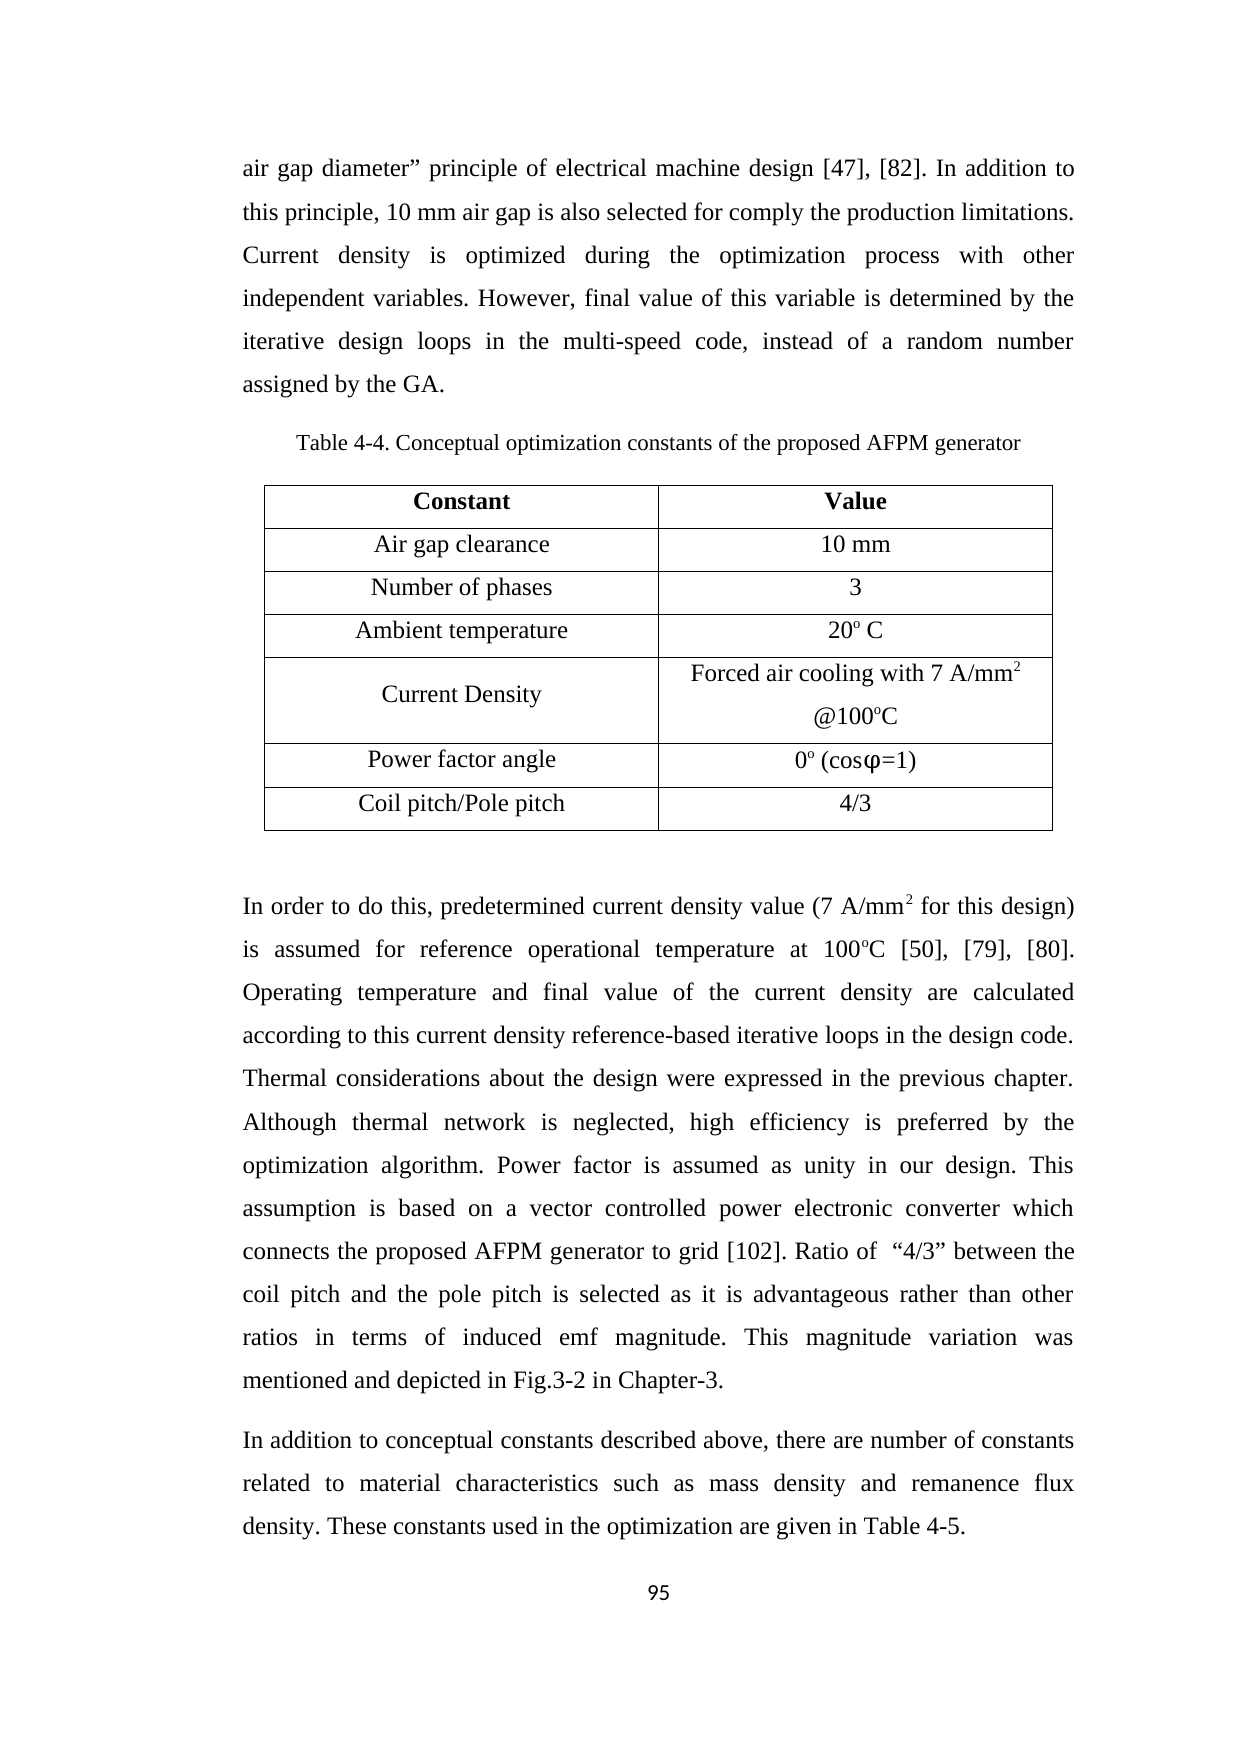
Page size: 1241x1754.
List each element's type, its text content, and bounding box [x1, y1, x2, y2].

table_cell Coil pitch/Pole pitch [265, 788, 658, 830]
text In addition to conceptual constants described above, there are number of constants related to material characteristics such as mass density and remanence flux density. These constants used in the optimization are given in Table 4-5. [242, 1425, 1075, 1540]
table_cell Ambient temperature [265, 615, 658, 657]
table_header Value [659, 486, 1052, 528]
table_cell 4/3 [659, 788, 1052, 830]
table_cell 20o C [659, 615, 1052, 657]
table_cell Air gap clearance [265, 529, 658, 571]
table_cell Current Density [265, 658, 658, 743]
table_cell 10 mm [659, 529, 1052, 571]
table_header Constant [265, 486, 658, 528]
text Table 4-4. Conceptual optimization constants of the proposed AFPM generator [242, 429, 1075, 455]
table_cell 3 [659, 572, 1052, 614]
table_cell Number of phases [265, 572, 658, 614]
table_cell 0o (cosφ=1) [659, 744, 1052, 787]
text In order to do this, predetermined current density value (7 A/mm2 for this design) is assumed for reference operational temperature at 100oC [50], [79], [80]. Operating temperature and final value of the current density are calculated according to this current density reference-based iterative loops in the design code. Thermal considerations about the design were expressed in the previous chapter. Although thermal network is neglected, high efficiency is preferred by the optimization algorithm. Power factor is assumed as unity in our design. This assumption is based on a vector controlled power electronic converter which connects the proposed AFPM generator to grid [102]. Ratio of “4/3” between the coil pitch and the pole pitch is selected as it is advantageous rather than other ratios in terms of induced emf magnitude. This magnitude variation was mentioned and depicted in Fig.3-2 in Chapter-3. [242, 891, 1075, 1394]
table_cell Forced air cooling with 7 A/mm2 @100oC [659, 658, 1052, 743]
table_cell Power factor angle [265, 744, 658, 787]
